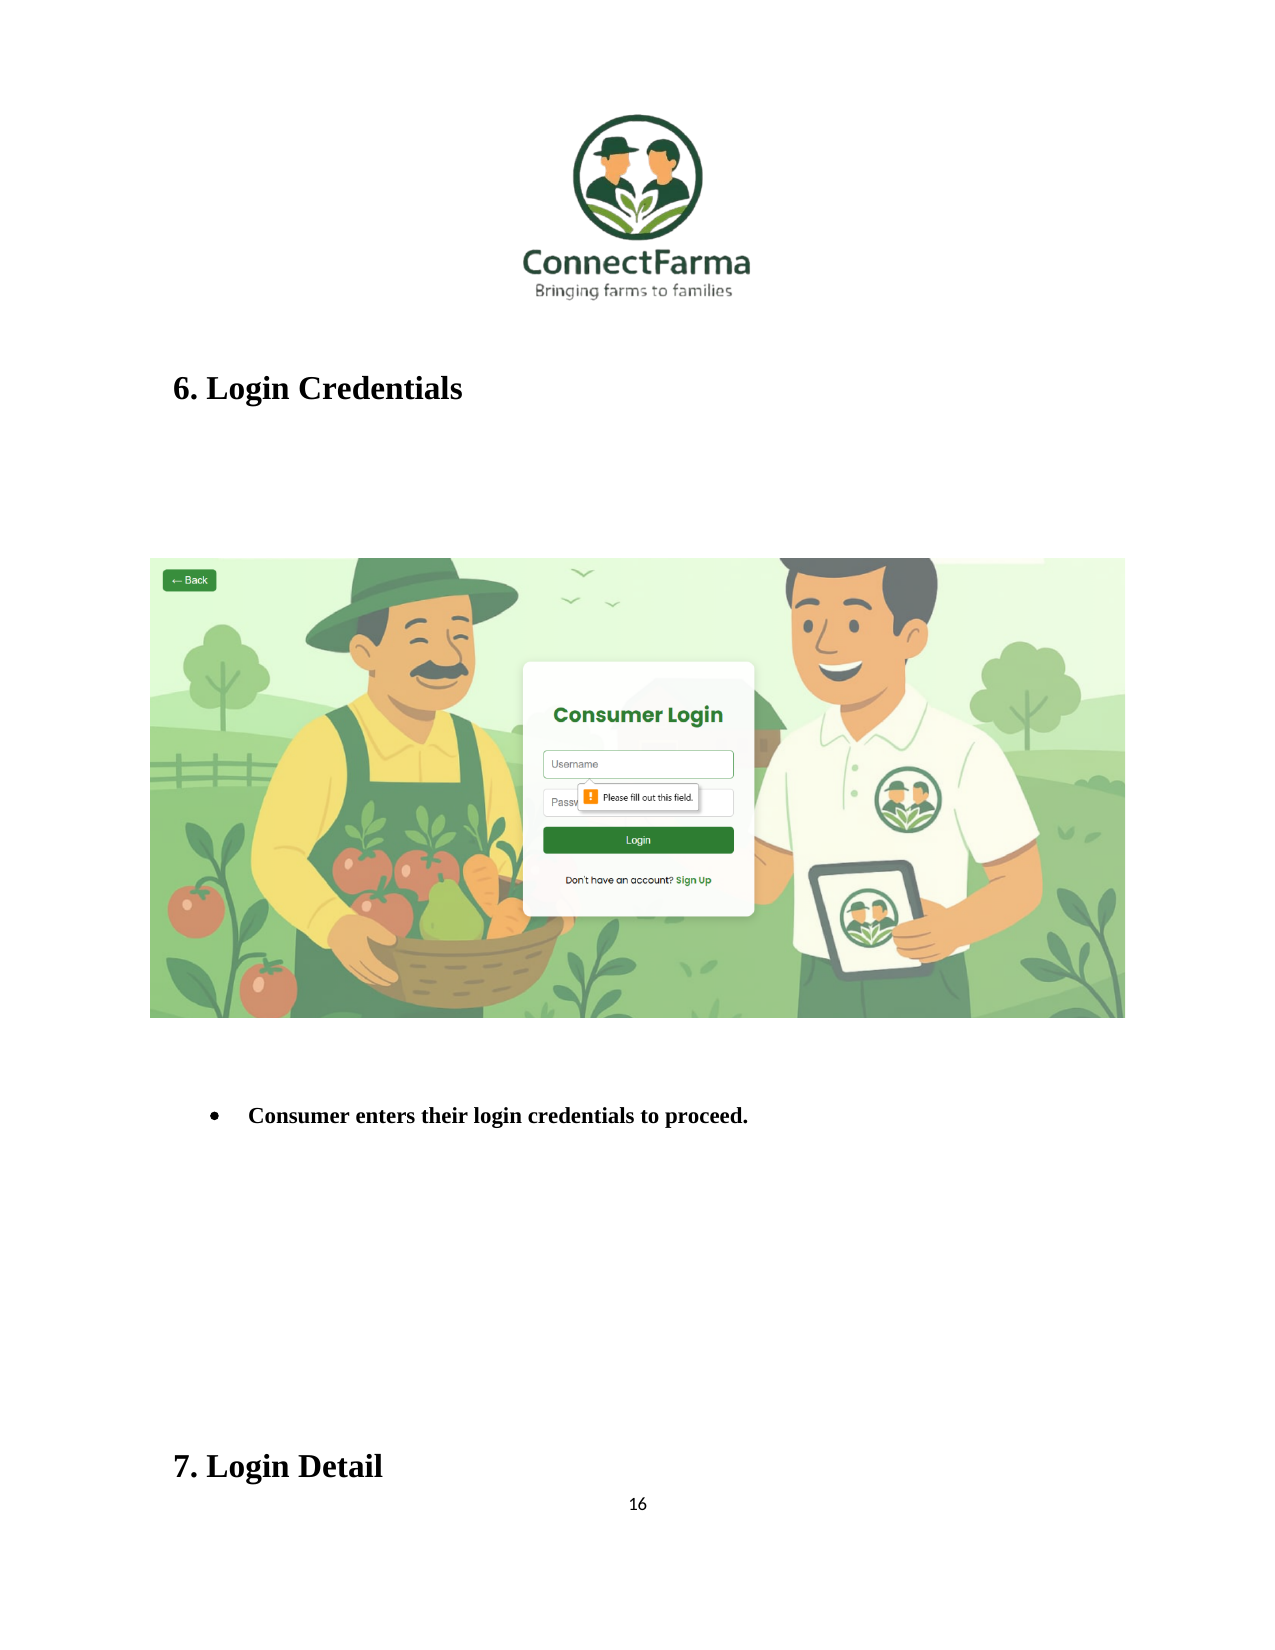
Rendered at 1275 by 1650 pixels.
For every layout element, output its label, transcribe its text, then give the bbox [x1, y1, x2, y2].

picture [495, 75, 780, 351]
picture [150, 558, 1125, 1018]
list Consumer enters their login credentials to proceed. [210, 1102, 1125, 1129]
list Login Credentials [173, 369, 1125, 407]
list Login Detail [173, 1446, 1125, 1484]
